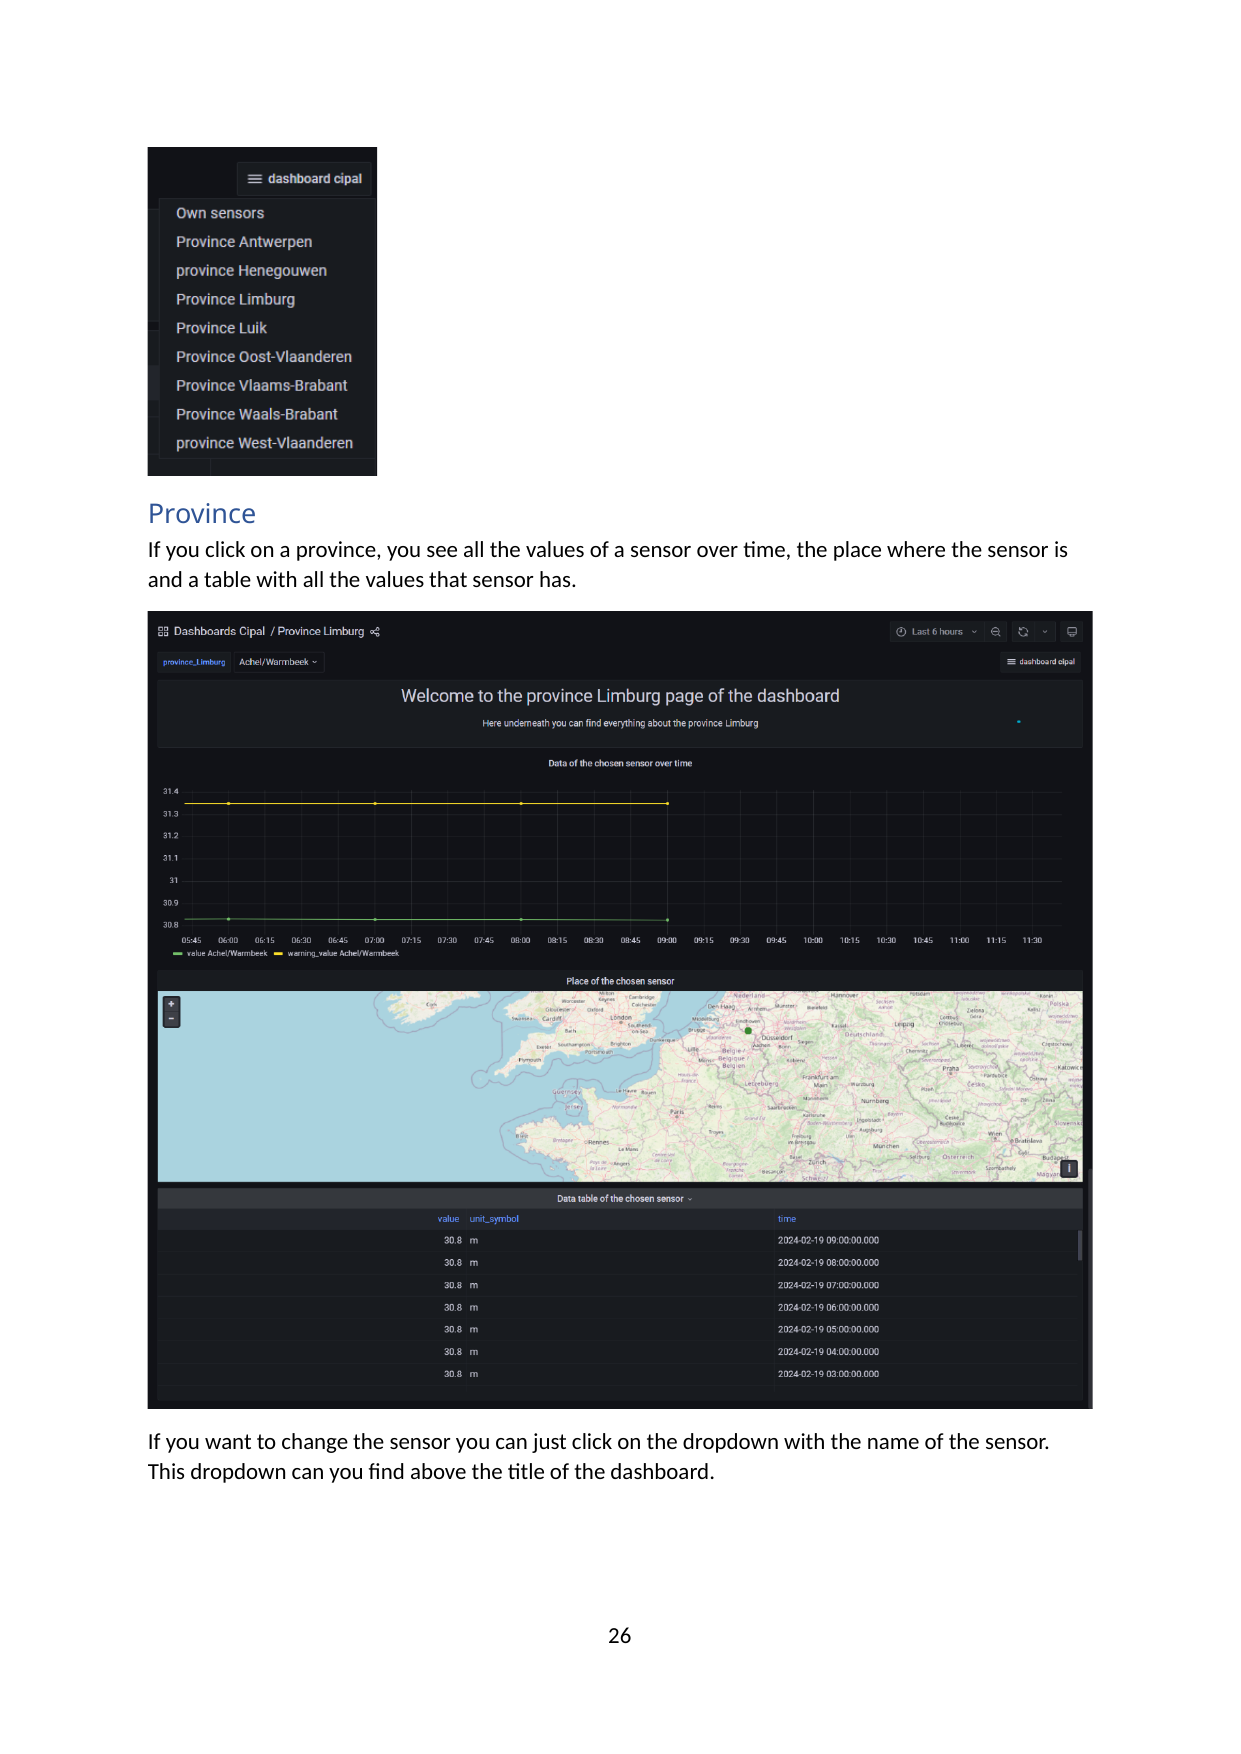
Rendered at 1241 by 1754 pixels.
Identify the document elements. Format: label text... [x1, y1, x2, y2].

subtitle Province [148, 495, 1093, 532]
picture [147, 147, 378, 476]
text If you want to change the sensor you can just click on the dropdown with the name of the sensor. This dropdown can you find above the title of the dashboard. [148, 1427, 1093, 1486]
picture [147, 611, 1093, 1409]
text If you click on a province, you see all the values of a sensor over time, the place where the sensor is and a table with all the values that sensor has. [148, 535, 1093, 593]
